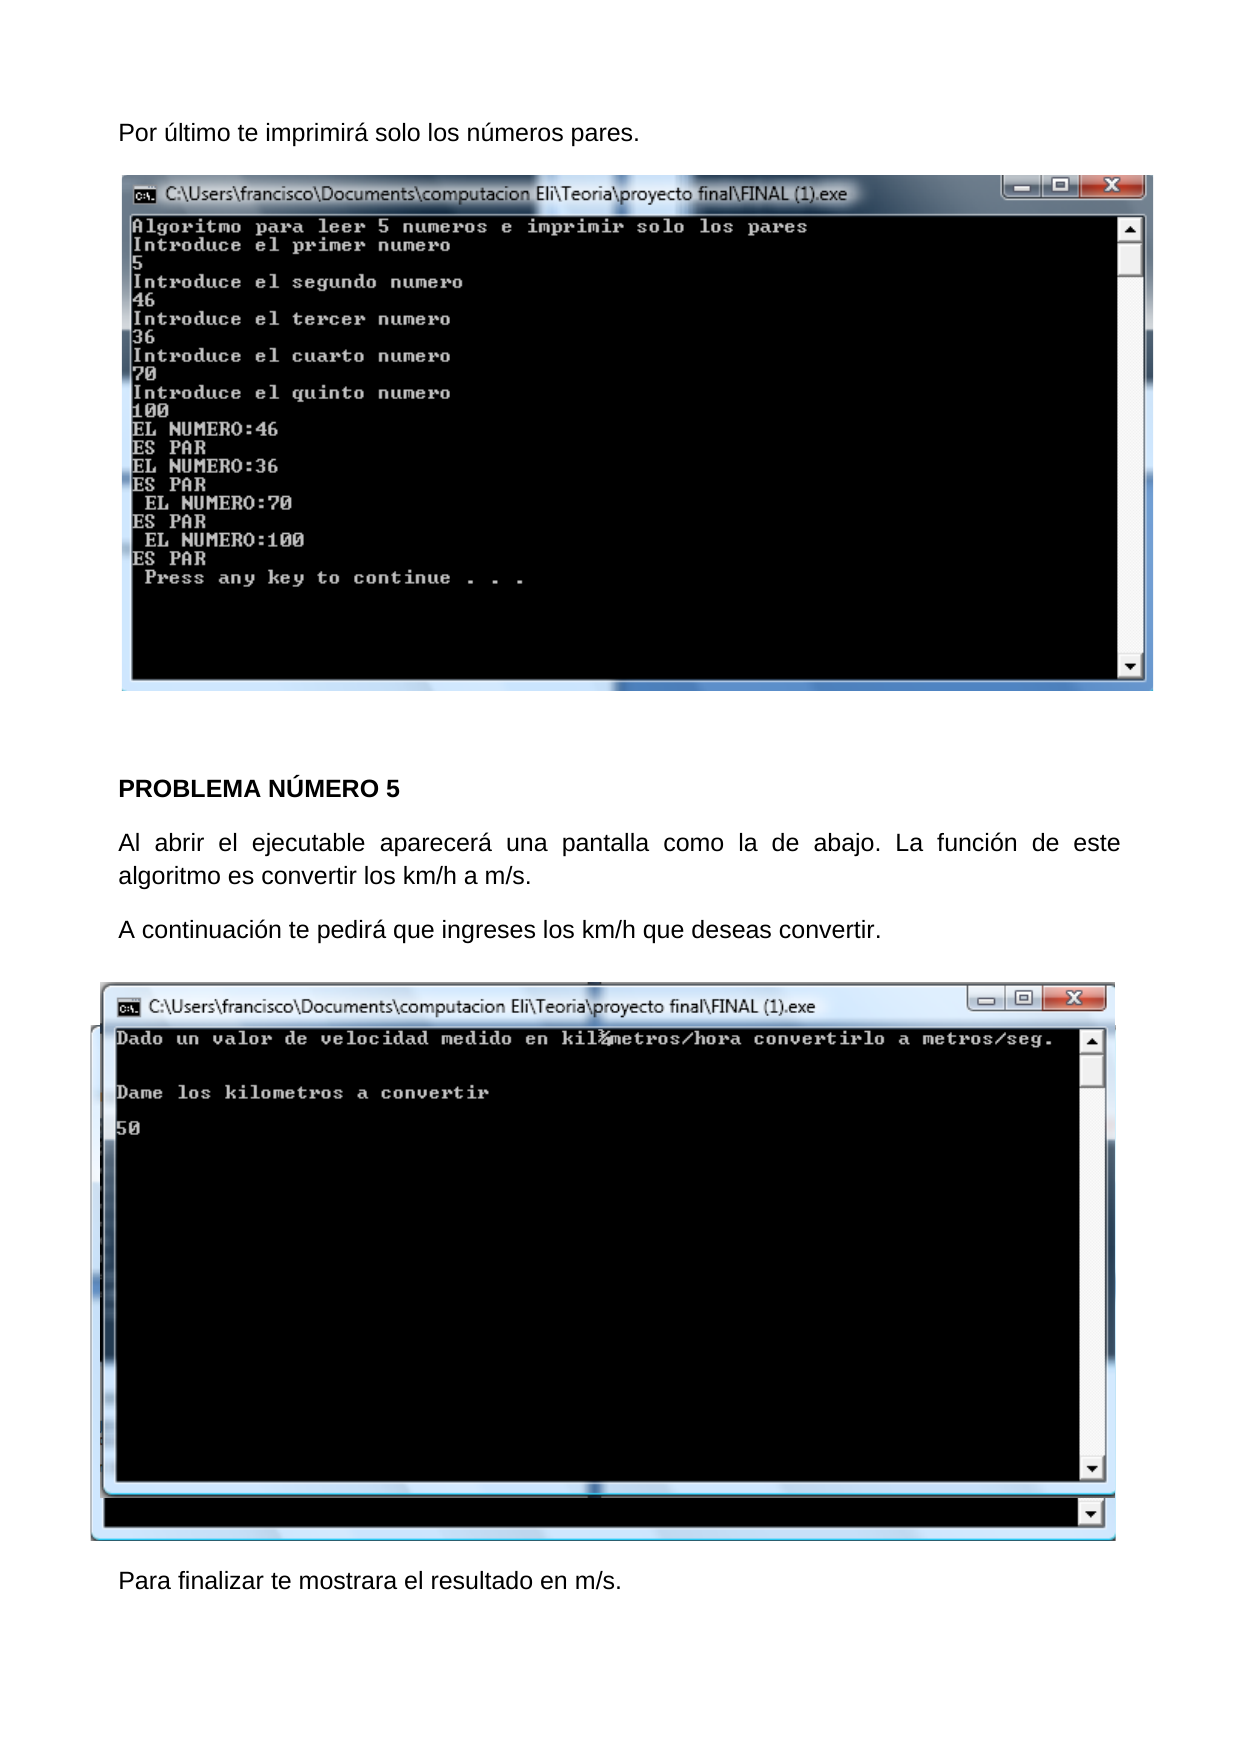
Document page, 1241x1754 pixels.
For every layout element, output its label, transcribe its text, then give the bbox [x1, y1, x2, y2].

picture [121, 175, 1154, 691]
picture [90, 982, 1116, 1541]
text Al abrir el ejecutable aparecerá una pantalla como la de abajo. La función de este algoritmo es convertir los km/h a m/s. [118, 828, 1122, 889]
text Por último te imprimirá solo los números pares. [118, 118, 1122, 147]
text A continuación te pedirá que ingreses los km/h que deseas convertir. [118, 914, 1122, 943]
text PROBLEMA NÚMERO 5 [118, 774, 1122, 803]
